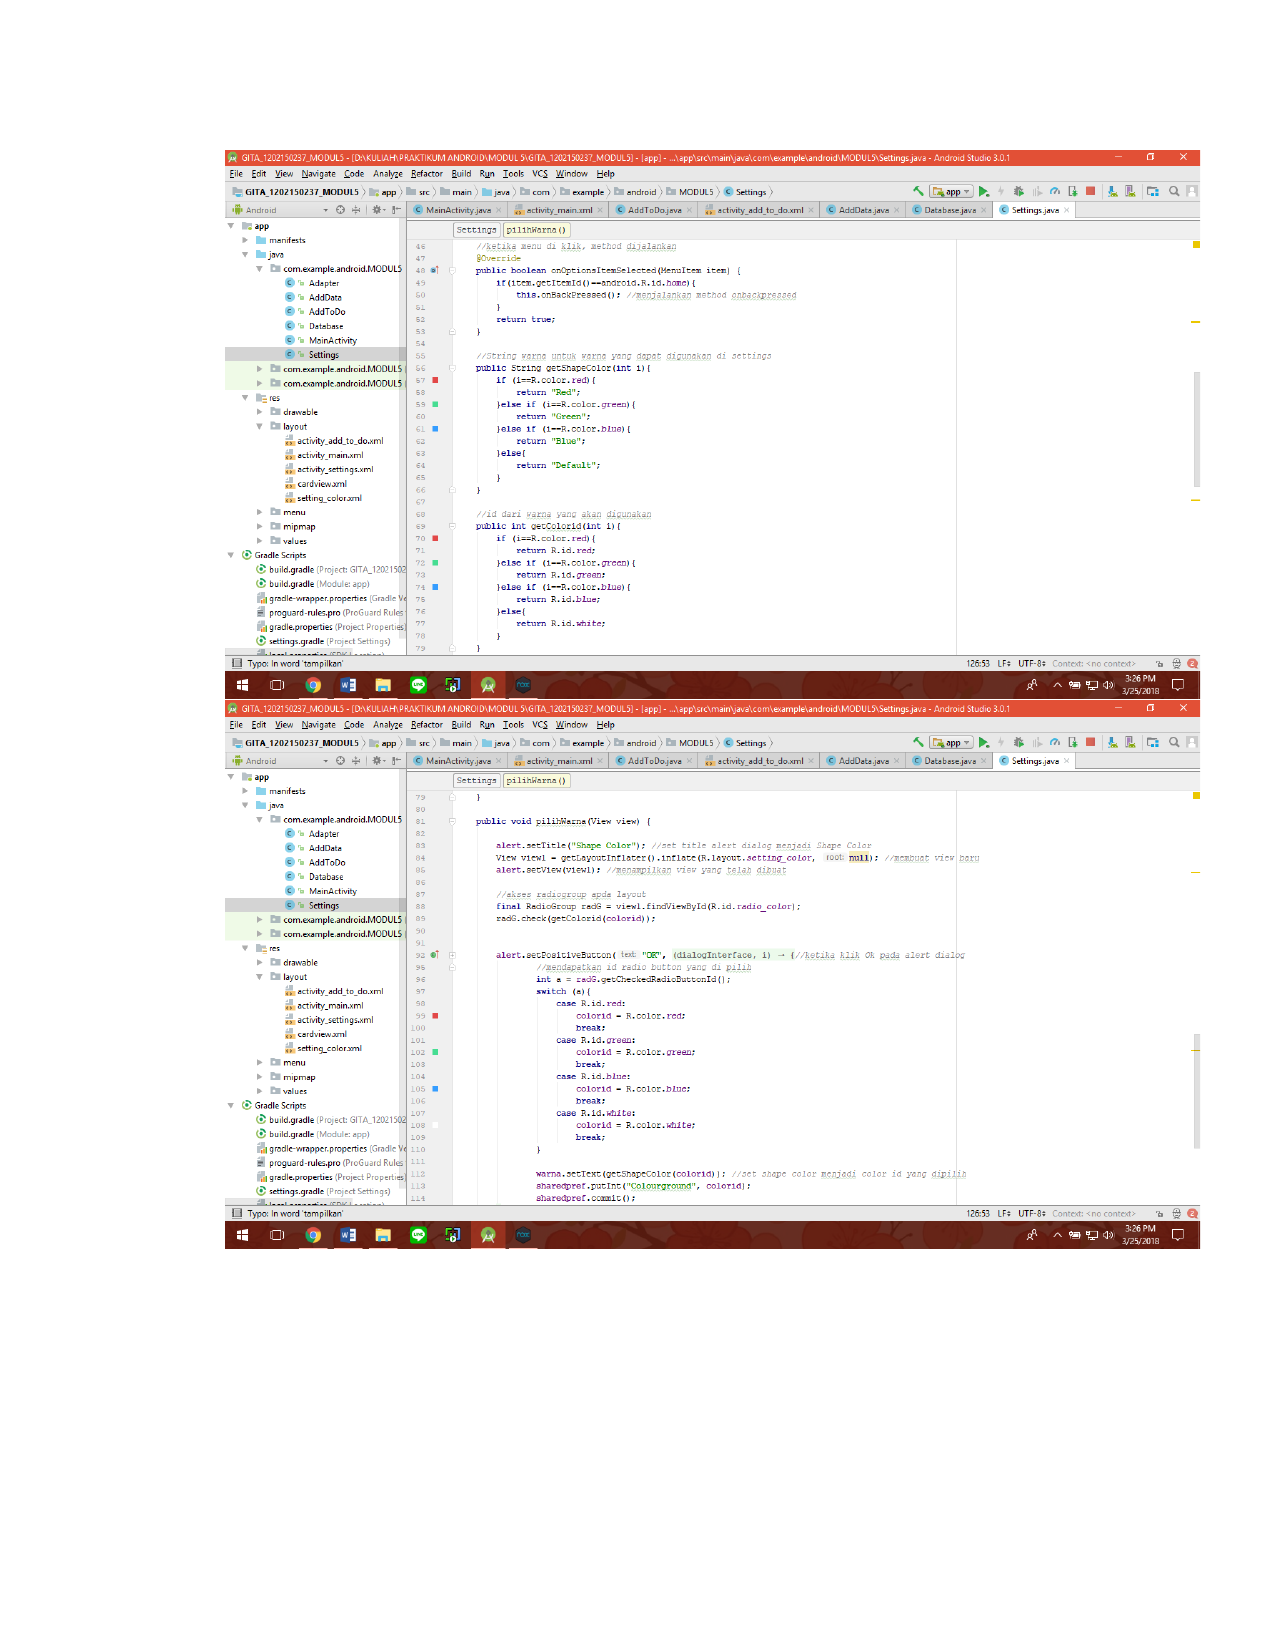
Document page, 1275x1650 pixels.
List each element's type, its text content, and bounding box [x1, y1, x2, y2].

picture [225, 700, 1200, 1249]
picture [225, 150, 1200, 699]
